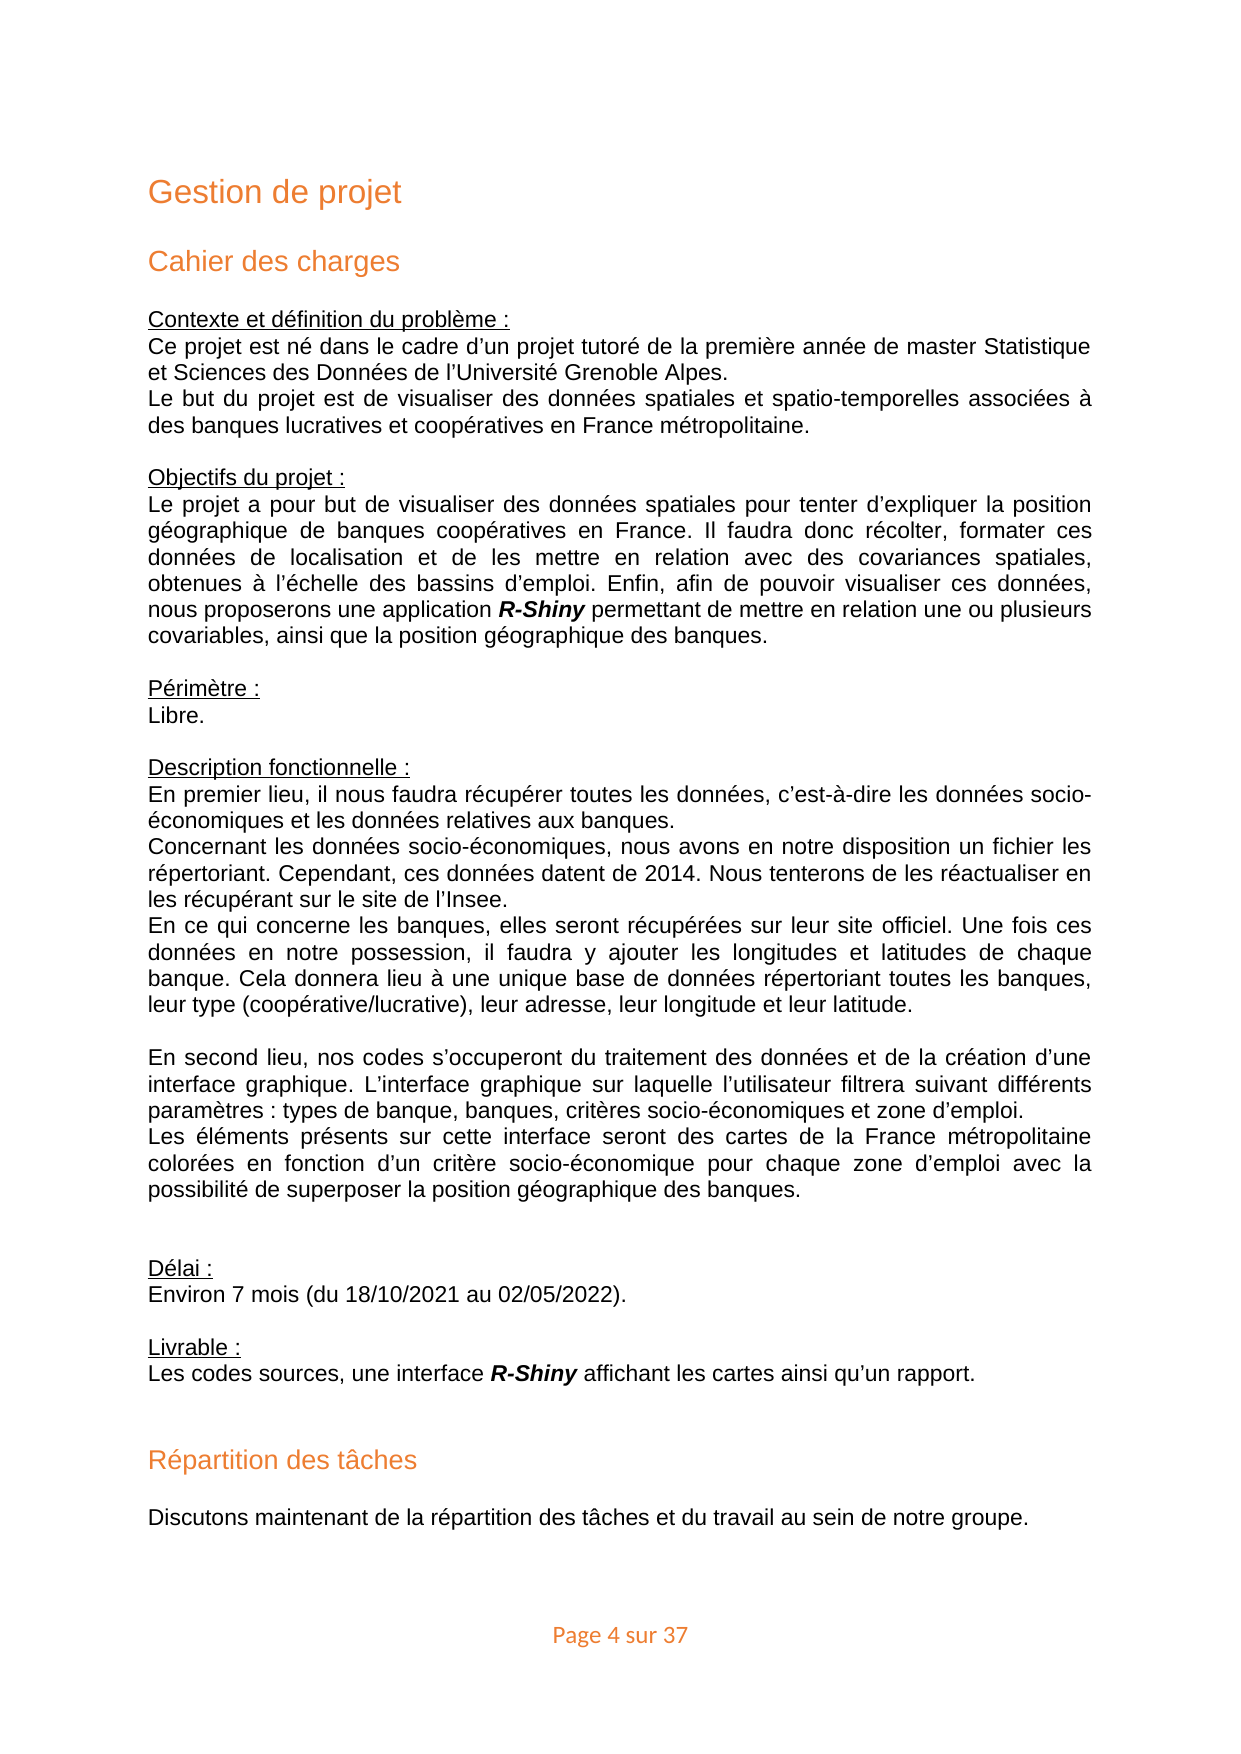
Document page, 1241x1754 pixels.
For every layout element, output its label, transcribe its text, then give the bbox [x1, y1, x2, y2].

subtitle Gestion de projet [148, 173, 1093, 211]
subtitle Cahier des charges [148, 244, 1093, 277]
text Périmètre : [148, 675, 1093, 702]
text Le but du projet est de visualiser des données spatiales et spatio-temporelles associées à des banques lucratives et coopératives en France métropolitaine. [148, 385, 1093, 438]
subtitle Répartition des tâches [148, 1444, 1093, 1475]
text Libre. [148, 702, 1093, 728]
text Concernant les données socio-économiques, nous avons en notre disposition un fichier les répertoriant. Cependant, ces données datent de 2014. Nous tenterons de les réactualiser en les récupérant sur le site de l’Insee. [148, 833, 1093, 912]
text En second lieu, nos codes s’occuperont du traitement des données et de la création d’une interface graphique. L’interface graphique sur laquelle l’utilisateur filtrera suivant différents paramètres : types de banque, banques, critères socio-économiques et zone d’emploi. [148, 1044, 1093, 1123]
text Contexte et définition du problème : [148, 306, 1093, 333]
text En premier lieu, il nous faudra récupérer toutes les données, c’est-à-dire les données socio-économiques et les données relatives aux banques. [148, 781, 1093, 833]
text Description fonctionnelle : [148, 754, 1093, 781]
text Livrable : [148, 1334, 1093, 1360]
text Les codes sources, une interface R-Shiny affichant les cartes ainsi qu’un rapport. [148, 1360, 1093, 1387]
text Délai : [148, 1255, 1093, 1281]
text Environ 7 mois (du 18/10/2021 au 02/05/2022). [148, 1281, 1093, 1308]
text En ce qui concerne les banques, elles seront récupérées sur leur site officiel. Une fois ces données en notre possession, il faudra y ajouter les longitudes et latitudes de chaque banque. Cela donnera lieu à une unique base de données répertoriant toutes les banques, leur type (coopérative/lucrative), leur adresse, leur longitude et leur latitude. [148, 912, 1093, 1018]
text Les éléments présents sur cette interface seront des cartes de la France métropolitaine colorées en fonction d’un critère socio-économique pour chaque zone d’emploi avec la possibilité de superposer la position géographique des banques. [148, 1123, 1093, 1202]
text Ce projet est né dans le cadre d’un projet tutoré de la première année de master Statistique et Sciences des Données de l’Université Grenoble Alpes. [148, 333, 1093, 385]
text Objectifs du projet : [148, 464, 1093, 491]
text Le projet a pour but de visualiser des données spatiales pour tenter d’expliquer la position géographique de banques coopératives en France. Il faudra donc récolter, formater ces données de localisation et de les mettre en relation avec des covariances spatiales, obtenues à l’échelle des bassins d’emploi. Enfin, afin de pouvoir visualiser ces données, nous proposerons une application R-Shiny permettant de mettre en relation une ou plusieurs covariables, ainsi que la position géographique des banques. [148, 491, 1093, 649]
text Discutons maintenant de la répartition des tâches et du travail au sein de notre groupe. [148, 1504, 1093, 1530]
